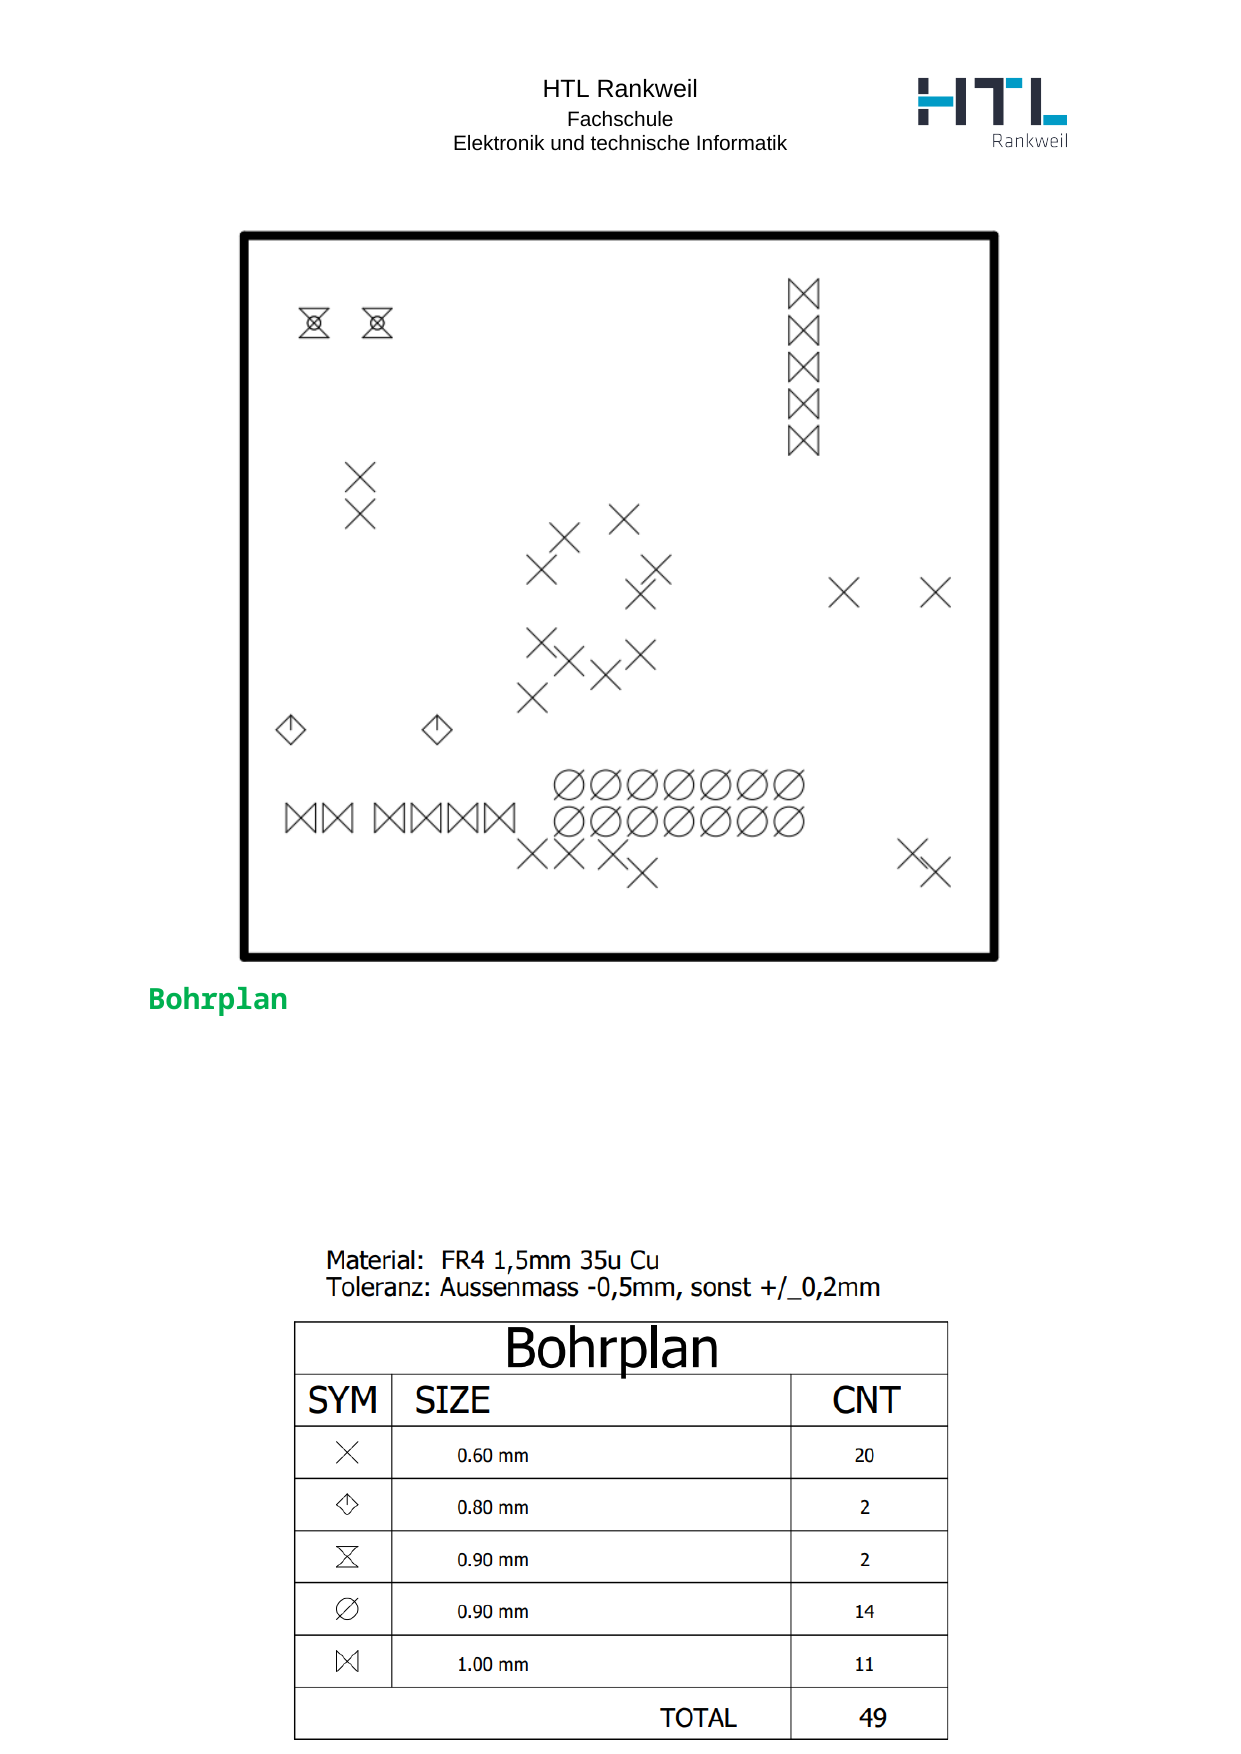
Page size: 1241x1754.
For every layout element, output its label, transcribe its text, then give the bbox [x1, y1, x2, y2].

picture [277, 1242, 958, 1753]
picture [910, 70, 1076, 152]
picture [230, 219, 1008, 973]
